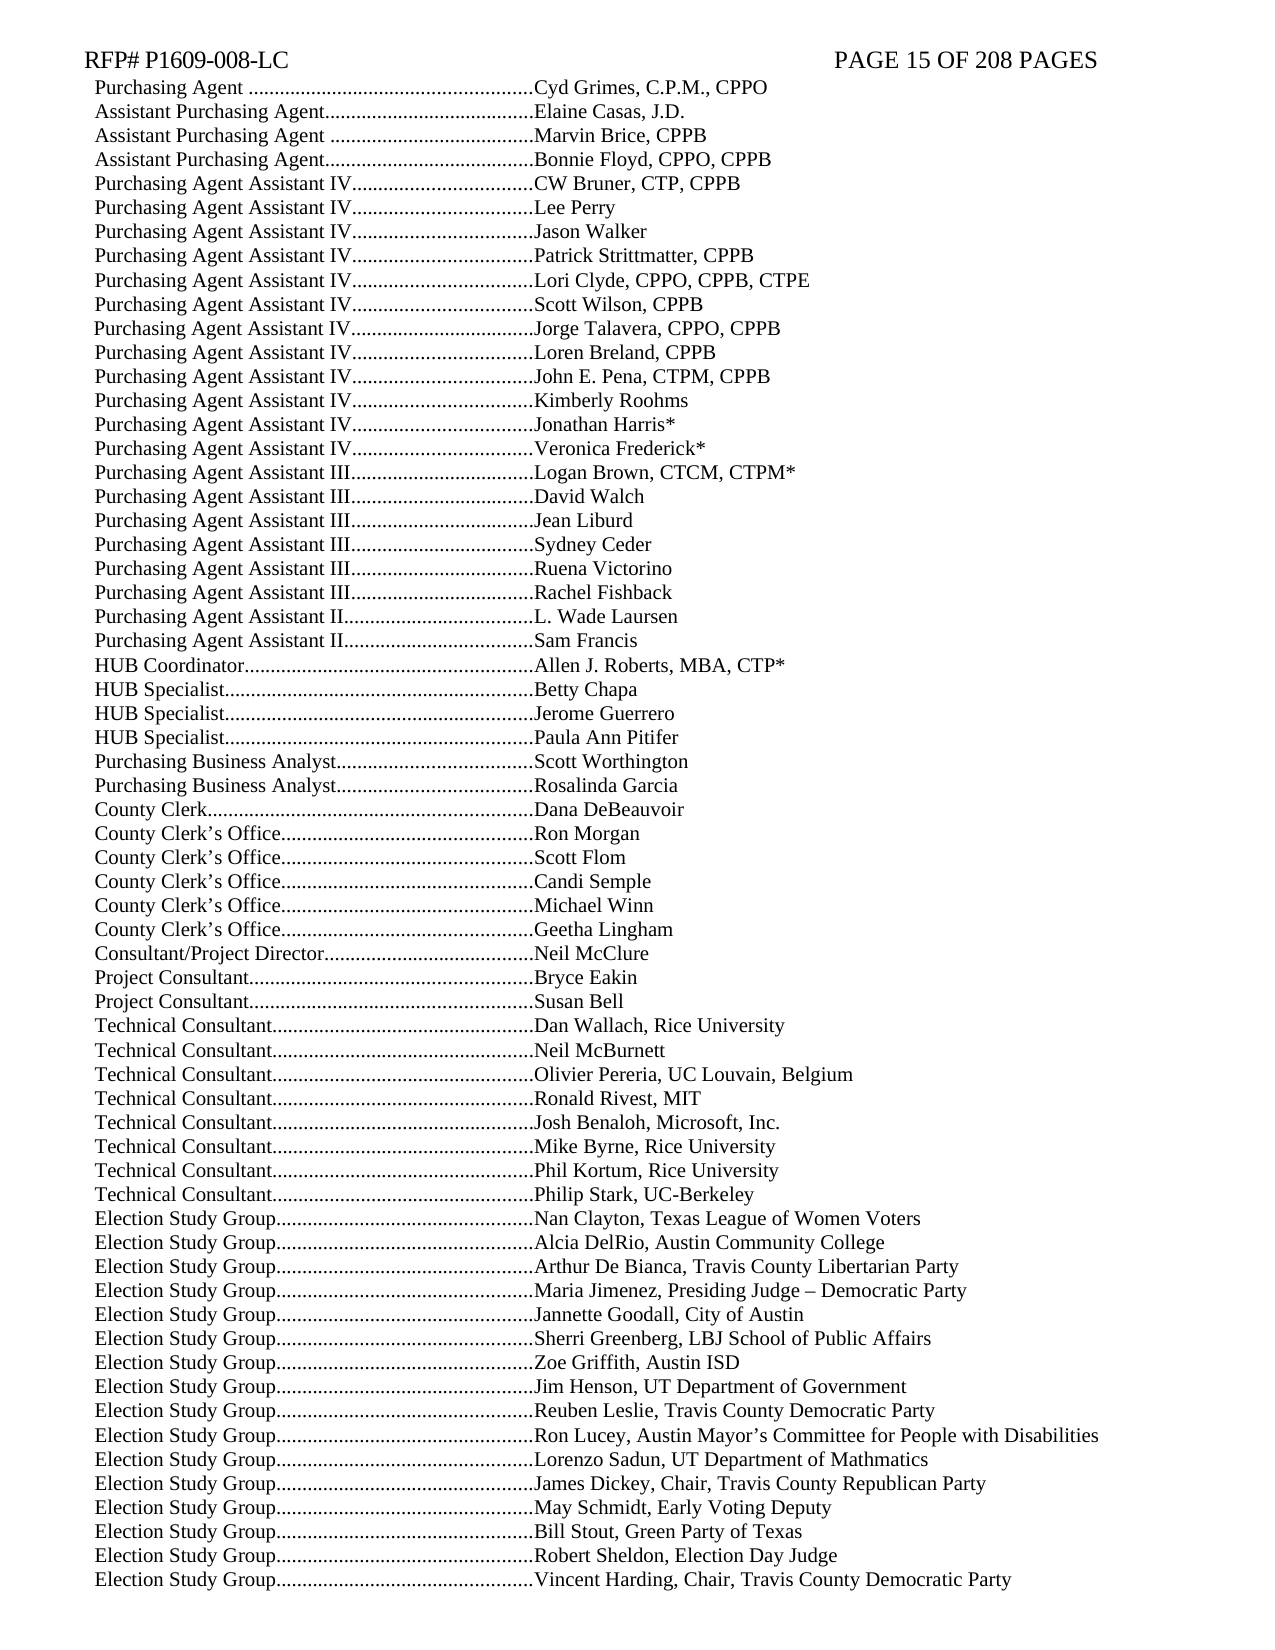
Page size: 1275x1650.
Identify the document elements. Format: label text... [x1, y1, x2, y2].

text HUB Specialist Betty Chapa [84, 677, 1191, 701]
text Election Study Group Reuben Leslie, Travis County Democratic Party [84, 1398, 1191, 1422]
text Election Study Group May Schmidt, Early Voting Deputy [84, 1495, 1191, 1519]
text Purchasing Agent Assistant IV Kimberly Roohms [84, 388, 1191, 412]
text Technical Consultant Josh Benaloh, Microsoft, Inc. [84, 1110, 1191, 1134]
text Purchasing Agent Assistant IV Scott Wilson, CPPB [84, 292, 1191, 316]
text Purchasing Agent Assistant IV CW Bruner, CTP, CPPB [84, 171, 1191, 195]
text Technical Consultant Ronald Rivest, MIT [84, 1086, 1191, 1110]
text Purchasing Business Analyst Scott Worthington [84, 749, 1191, 773]
text County Clerk’s Office Scott Flom [84, 845, 1191, 869]
text Assistant Purchasing Agent Elaine Casas, J.D. [84, 99, 1191, 123]
text Election Study Group Maria Jimenez, Presiding Judge – Democratic Party [84, 1278, 1191, 1302]
text Purchasing Agent Assistant IV Patrick Strittmatter, CPPB [84, 243, 1191, 267]
text Election Study Group Vincent Harding, Chair, Travis County Democratic Party [84, 1567, 1191, 1591]
text Election Study Group James Dickey, Chair, Travis County Republican Party [84, 1471, 1191, 1495]
text Consultant/Project Director Neil McClure [84, 941, 1191, 965]
text Purchasing Agent Assistant III Rachel Fishback [84, 580, 1191, 604]
text Purchasing Agent Assistant III Jean Liburd [84, 508, 1191, 532]
text HUB Coordinator Allen J. Roberts, MBA, CTP* [84, 652, 1191, 677]
text Election Study Group Bill Stout, Green Party of Texas [84, 1519, 1191, 1543]
text Purchasing Agent Assistant IV Lee Perry [84, 195, 1191, 219]
text Election Study Group Jannette Goodall, City of Austin [84, 1302, 1191, 1326]
text Election Study Group Robert Sheldon, Election Day Judge [84, 1543, 1191, 1567]
text Assistant Purchasing Agent Marvin Brice, CPPB [84, 123, 1191, 147]
text Purchasing Agent Assistant III Sydney Ceder [84, 532, 1191, 556]
text Election Study Group Zoe Griffith, Austin ISD [84, 1350, 1191, 1374]
text HUB Specialist Jerome Guerrero [84, 701, 1191, 725]
text Technical Consultant Neil McBurnett [84, 1037, 1191, 1062]
text Purchasing Agent Assistant II L. Wade Laursen [84, 604, 1191, 628]
text HUB Specialist Paula Ann Pitifer [84, 725, 1191, 749]
text Election Study Group Jim Henson, UT Department of Government [84, 1374, 1191, 1398]
text Purchasing Agent Assistant III David Walch [84, 484, 1191, 508]
text Purchasing Agent Assistant IV John E. Pena, CTPM, CPPB [84, 364, 1191, 388]
text Purchasing Agent Cyd Grimes, C.P.M., CPPO [84, 75, 1191, 99]
text Election Study Group Ron Lucey, Austin Mayor’s Committee for People with Disabilities [84, 1422, 1191, 1447]
text Purchasing Agent Assistant IV Loren Breland, CPPB [84, 340, 1191, 364]
text Project Consultant Bryce Eakin [84, 965, 1191, 989]
text Election Study Group Lorenzo Sadun, UT Department of Mathmatics [84, 1447, 1191, 1471]
text Technical Consultant Philip Stark, UC-Berkeley [84, 1182, 1191, 1206]
text Technical Consultant Dan Wallach, Rice University [84, 1013, 1191, 1037]
text Purchasing Agent Assistant IV Jason Walker [84, 219, 1191, 243]
text Election Study Group Arthur De Bianca, Travis County Libertarian Party [84, 1254, 1191, 1278]
text Project Consultant Susan Bell [84, 989, 1191, 1013]
text County Clerk’s Office Candi Semple [84, 869, 1191, 893]
text County Clerk Dana DeBeauvoir [84, 797, 1191, 821]
text Purchasing Agent Assistant IV Jonathan Harris* [84, 412, 1191, 436]
text Technical Consultant Phil Kortum, Rice University [84, 1158, 1191, 1182]
text Technical Consultant Mike Byrne, Rice University [84, 1134, 1191, 1158]
text Purchasing Agent Assistant IV Lori Clyde, CPPO, CPPB, CTPE [84, 267, 1191, 292]
text Election Study Group Sherri Greenberg, LBJ School of Public Affairs [84, 1326, 1191, 1350]
text Purchasing Business Analyst Rosalinda Garcia [84, 773, 1191, 797]
text Purchasing Agent Assistant II Sam Francis [84, 628, 1191, 652]
text Election Study Group Alcia DelRio, Austin Community College [84, 1230, 1191, 1254]
text Purchasing Agent Assistant IV Jorge Talavera, CPPO, CPPB [84, 316, 1191, 340]
text Purchasing Agent Assistant III Logan Brown, CTCM, CTPM* [84, 460, 1191, 484]
text Purchasing Agent Assistant III Ruena Victorino [84, 556, 1191, 580]
text County Clerk’s Office Ron Morgan [84, 821, 1191, 845]
text County Clerk’s Office Michael Winn [84, 893, 1191, 917]
text Technical Consultant Olivier Pereria, UC Louvain, Belgium [84, 1062, 1191, 1086]
text Purchasing Agent Assistant IV Veronica Frederick* [84, 436, 1191, 460]
text Election Study Group Nan Clayton, Texas League of Women Voters [84, 1206, 1191, 1230]
text Assistant Purchasing Agent Bonnie Floyd, CPPO, CPPB [84, 147, 1191, 171]
text County Clerk’s Office Geetha Lingham [84, 917, 1191, 941]
